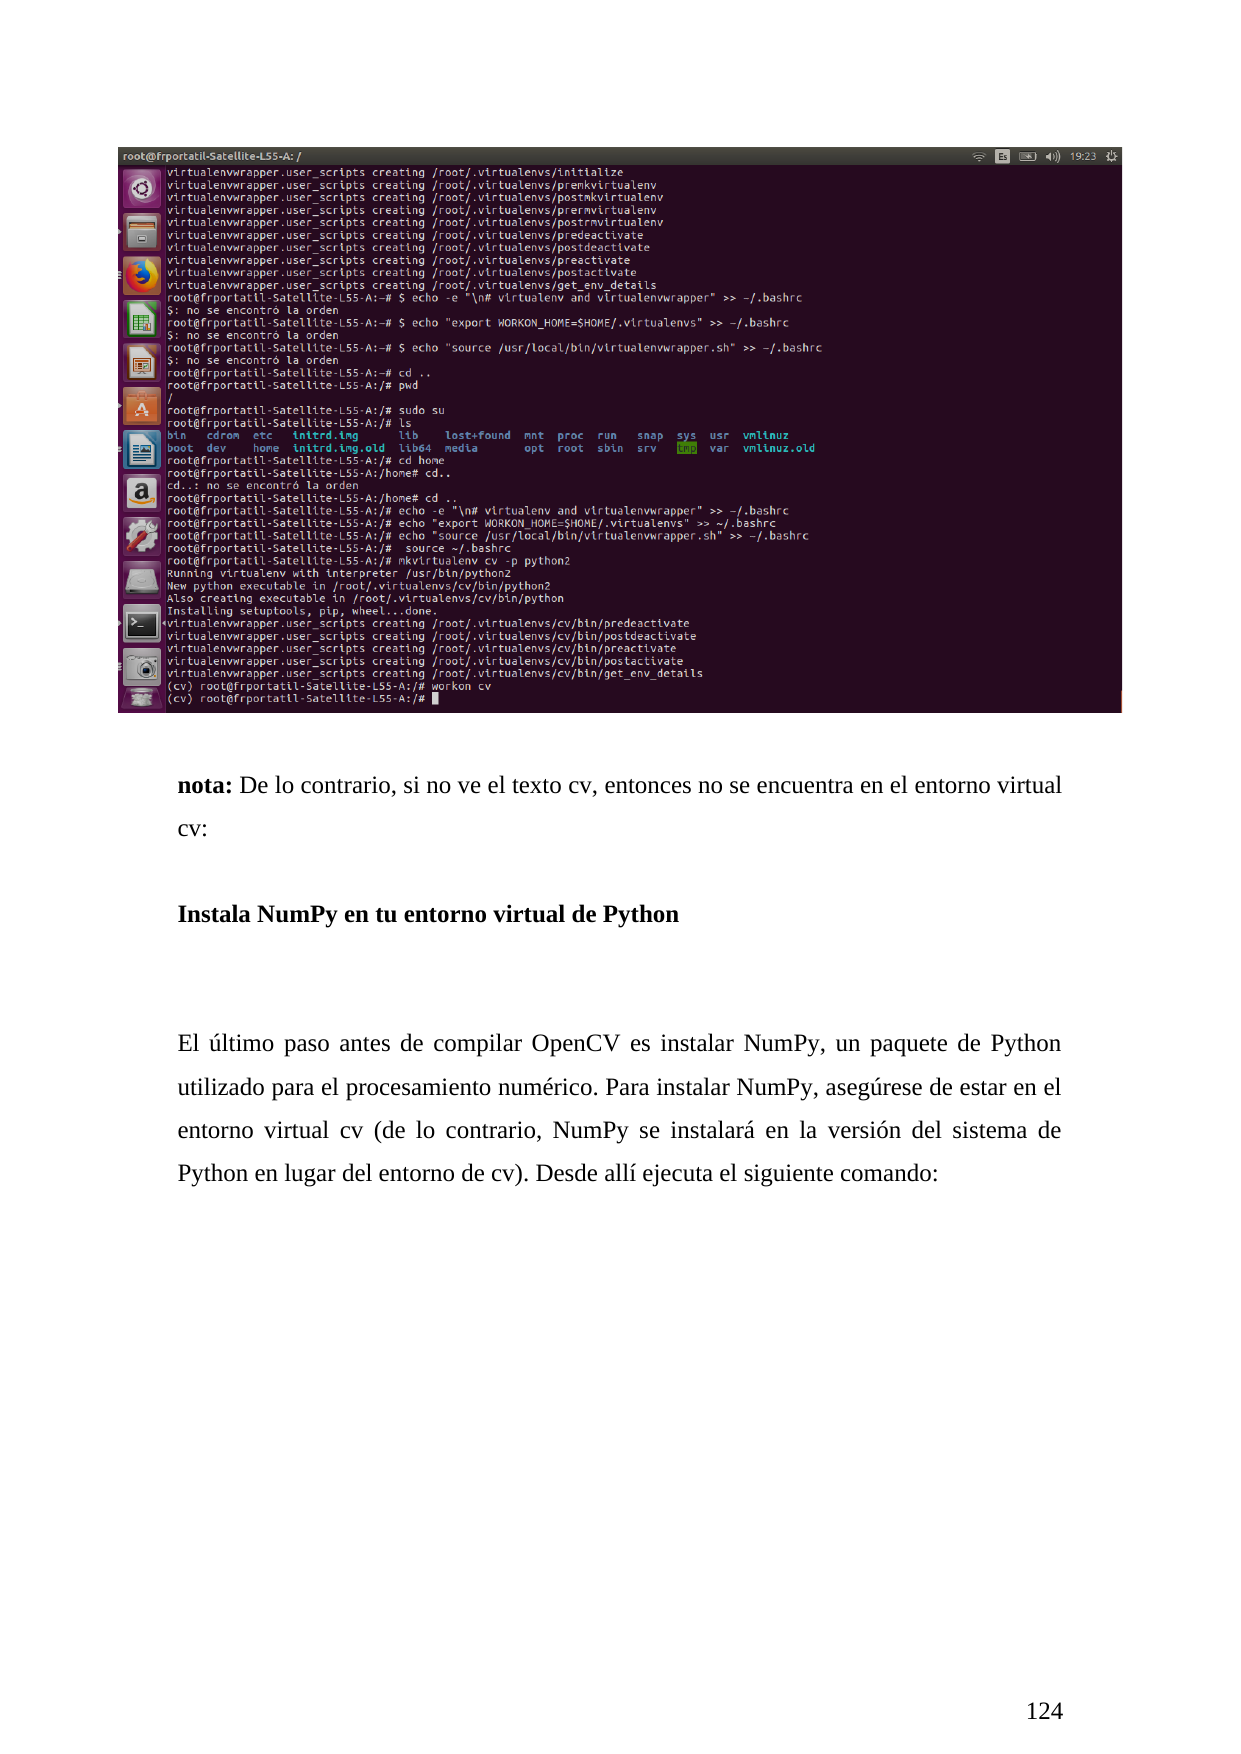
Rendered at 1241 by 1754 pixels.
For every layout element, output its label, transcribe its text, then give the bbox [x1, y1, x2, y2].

text El último paso antes de compilar OpenCV es instalar NumPy, un paquete de Python utilizado para el procesamiento numérico. Para instalar NumPy, asegúrese de estar en el entorno virtual cv (de lo contrario, NumPy se instalará en la versión del sistema de Python en lugar del entorno de cv). Desde allí ejecuta el siguiente comando: [177, 1028, 1063, 1187]
text nota: De lo contrario, si no ve el texto cv, entonces no se encuentra en el entorno virtual cv: [177, 770, 1063, 842]
picture [118, 147, 1123, 713]
text Instala NumPy en tu entorno virtual de Python [177, 899, 1063, 928]
